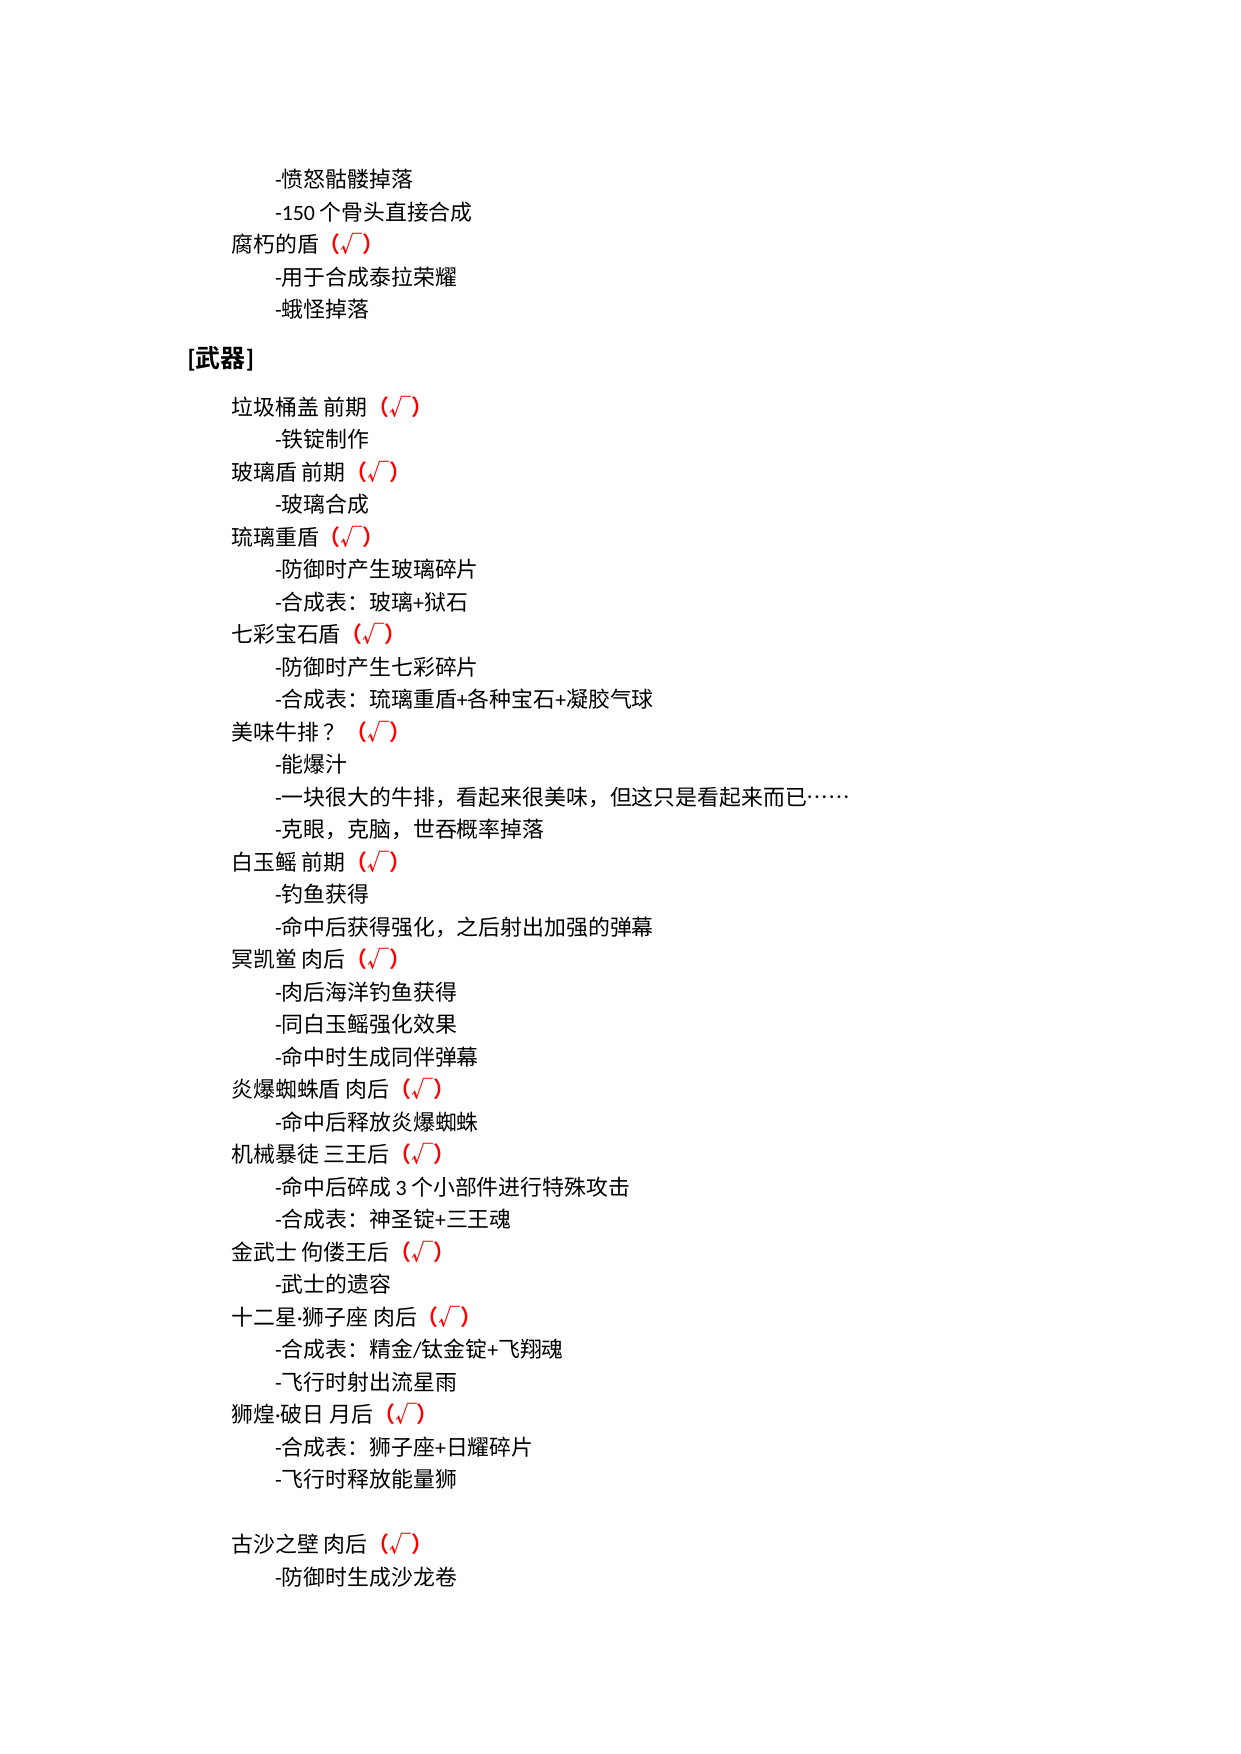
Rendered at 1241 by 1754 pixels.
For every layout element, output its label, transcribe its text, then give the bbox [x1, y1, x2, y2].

text 狮煌·破日 月后（√） [187, 1397, 1053, 1429]
text 古沙之壁 肉后（√） [187, 1527, 1053, 1559]
text 七彩宝石盾（√） [187, 617, 1053, 649]
text -武士的遗容 [231, 1267, 1053, 1299]
text 琉璃重盾（√） [187, 519, 1053, 552]
text -玻璃合成 [231, 487, 1053, 519]
text 十二星·狮子座 肉后（√） [187, 1299, 1053, 1332]
text 白玉鳐 前期（√） [187, 844, 1053, 877]
text 垃圾桶盖 前期（√） [187, 389, 1053, 422]
text -命中时生成同伴弹幕 [231, 1039, 1053, 1072]
text 腐朽的盾（√） [187, 227, 1053, 259]
text -防御时产生七彩碎片 [231, 649, 1053, 682]
text -愤怒骷髅掉落 [231, 162, 1053, 194]
text 金武士 佝偻王后（√） [187, 1234, 1053, 1267]
text -用于合成泰拉荣耀 [231, 259, 1053, 292]
text -合成表：神圣锭+三王魂 [231, 1202, 1053, 1234]
text -肉后海洋钓鱼获得 [231, 974, 1053, 1007]
text 炎爆蜘蛛盾 肉后（√） [187, 1072, 1053, 1104]
text -防御时产生玻璃碎片 [231, 552, 1053, 584]
text -钓鱼获得 [231, 877, 1053, 909]
text -防御时生成沙龙卷 [231, 1559, 1053, 1592]
text [武器] [187, 324, 1053, 389]
text -蛾怪掉落 [231, 292, 1053, 324]
text -合成表：精金/钛金锭+飞翔魂 [231, 1332, 1053, 1364]
text -铁锭制作 [231, 422, 1053, 454]
text -同白玉鳐强化效果 [231, 1007, 1053, 1039]
text -命中后碎成3个小部件进行特殊攻击 [231, 1169, 1053, 1202]
text 玻璃盾 前期（√） [187, 454, 1053, 487]
text -命中后释放炎爆蜘蛛 [231, 1104, 1053, 1137]
text -飞行时释放能量狮 [231, 1462, 1053, 1494]
text -合成表：玻璃+狱石 [231, 584, 1053, 617]
text -命中后获得强化，之后射出加强的弹幕 [231, 909, 1053, 942]
text -飞行时射出流星雨 [231, 1364, 1053, 1397]
text -150个骨头直接合成 [231, 194, 1053, 227]
text 美味牛排 ？（√） [187, 714, 1053, 747]
text 机械暴徒 三王后（√） [187, 1137, 1053, 1169]
text -合成表：琉璃重盾+各种宝石+凝胶气球 [231, 682, 1053, 714]
text -克眼，克脑，世吞概率掉落 [231, 812, 1053, 844]
text 冥凯鲎 肉后（√） [187, 942, 1053, 974]
text -一块很大的牛排，看起来很美味，但这只是看起来而已…… [231, 779, 1053, 812]
text -能爆汁 [231, 747, 1053, 779]
text -合成表：狮子座+日耀碎片 [231, 1429, 1053, 1462]
